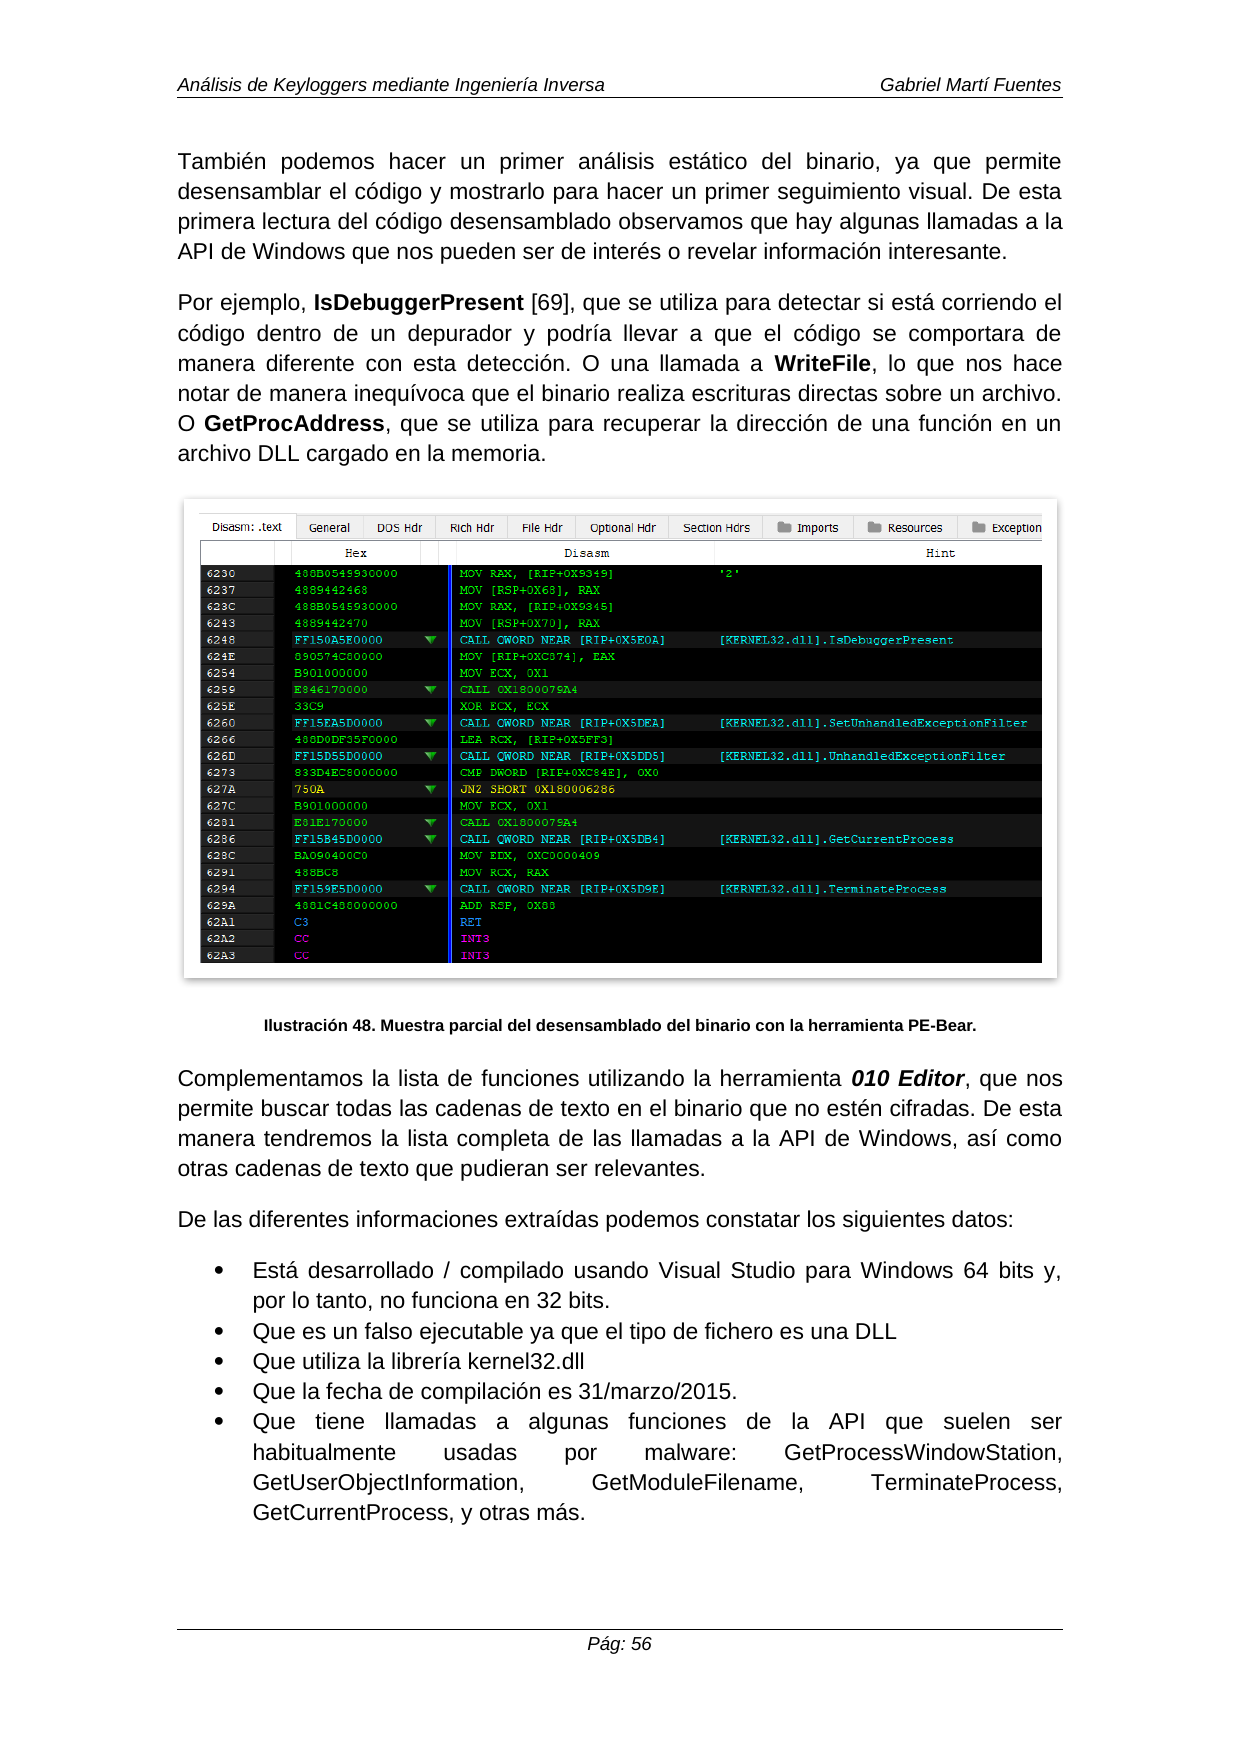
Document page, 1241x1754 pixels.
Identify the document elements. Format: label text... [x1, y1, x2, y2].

list Está desarrollado / compilado usando Visual Studio para Windows 64 bits y, por lo tanto, no funciona en 32 bits. [215, 1257, 1063, 1314]
text Por ejemplo, IsDebuggerPresent, que se utiliza para detectar si está corriendo el código dentro de un depurador y podría llevar a que el código se comportara de manera diferente con esta detección. O una llamada a WriteFile, lo que nos hace notar de manera inequívoca que el binario realiza escrituras directas sobre un archivo. O GetProcAddress, que se utiliza para recuperar la dirección de una función en un archivo DLL cargado en la memoria. [177, 289, 1063, 467]
text Ilustración 48. Muestra parcial del desensamblado del binario con la herramienta PE-Bear. [177, 1016, 1063, 1035]
text Complementamos la lista de funciones utilizando la herramienta 010 Editor, que nos permite buscar todas las cadenas de texto en el binario que no estén cifradas. De esta manera tendremos la lista completa de las llamadas a la API de Windows, así como otras cadenas de texto que pudieran ser relevantes. [177, 1064, 1063, 1181]
picture [199, 513, 1042, 963]
list Que utiliza la librería kernel32.dll [215, 1348, 1063, 1374]
list Que tiene llamadas a algunas funciones de la API que suelen ser habitualmente usadas por malware: GetProcessWindowStation, GetUserObjectInformation, GetModuleFilename, TerminateProcess, GetCurrentProcess, y otras más. [215, 1408, 1063, 1525]
text De las diferentes informaciones extraídas podemos constatar los siguientes datos: [177, 1206, 1063, 1232]
list Que es un falso ejecutable ya que el tipo de fichero es una DLL [215, 1318, 1063, 1344]
list Que la fecha de compilación es 31/marzo/2015. [215, 1378, 1063, 1404]
text También podemos hacer un primer análisis estático del binario, ya que permite desensamblar el código y mostrarlo para hacer un primer seguimiento visual. De esta primera lectura del código desensamblado observamos que hay algunas llamadas a la API de Windows que nos pueden ser de interés o revelar información interesante. [177, 148, 1063, 264]
